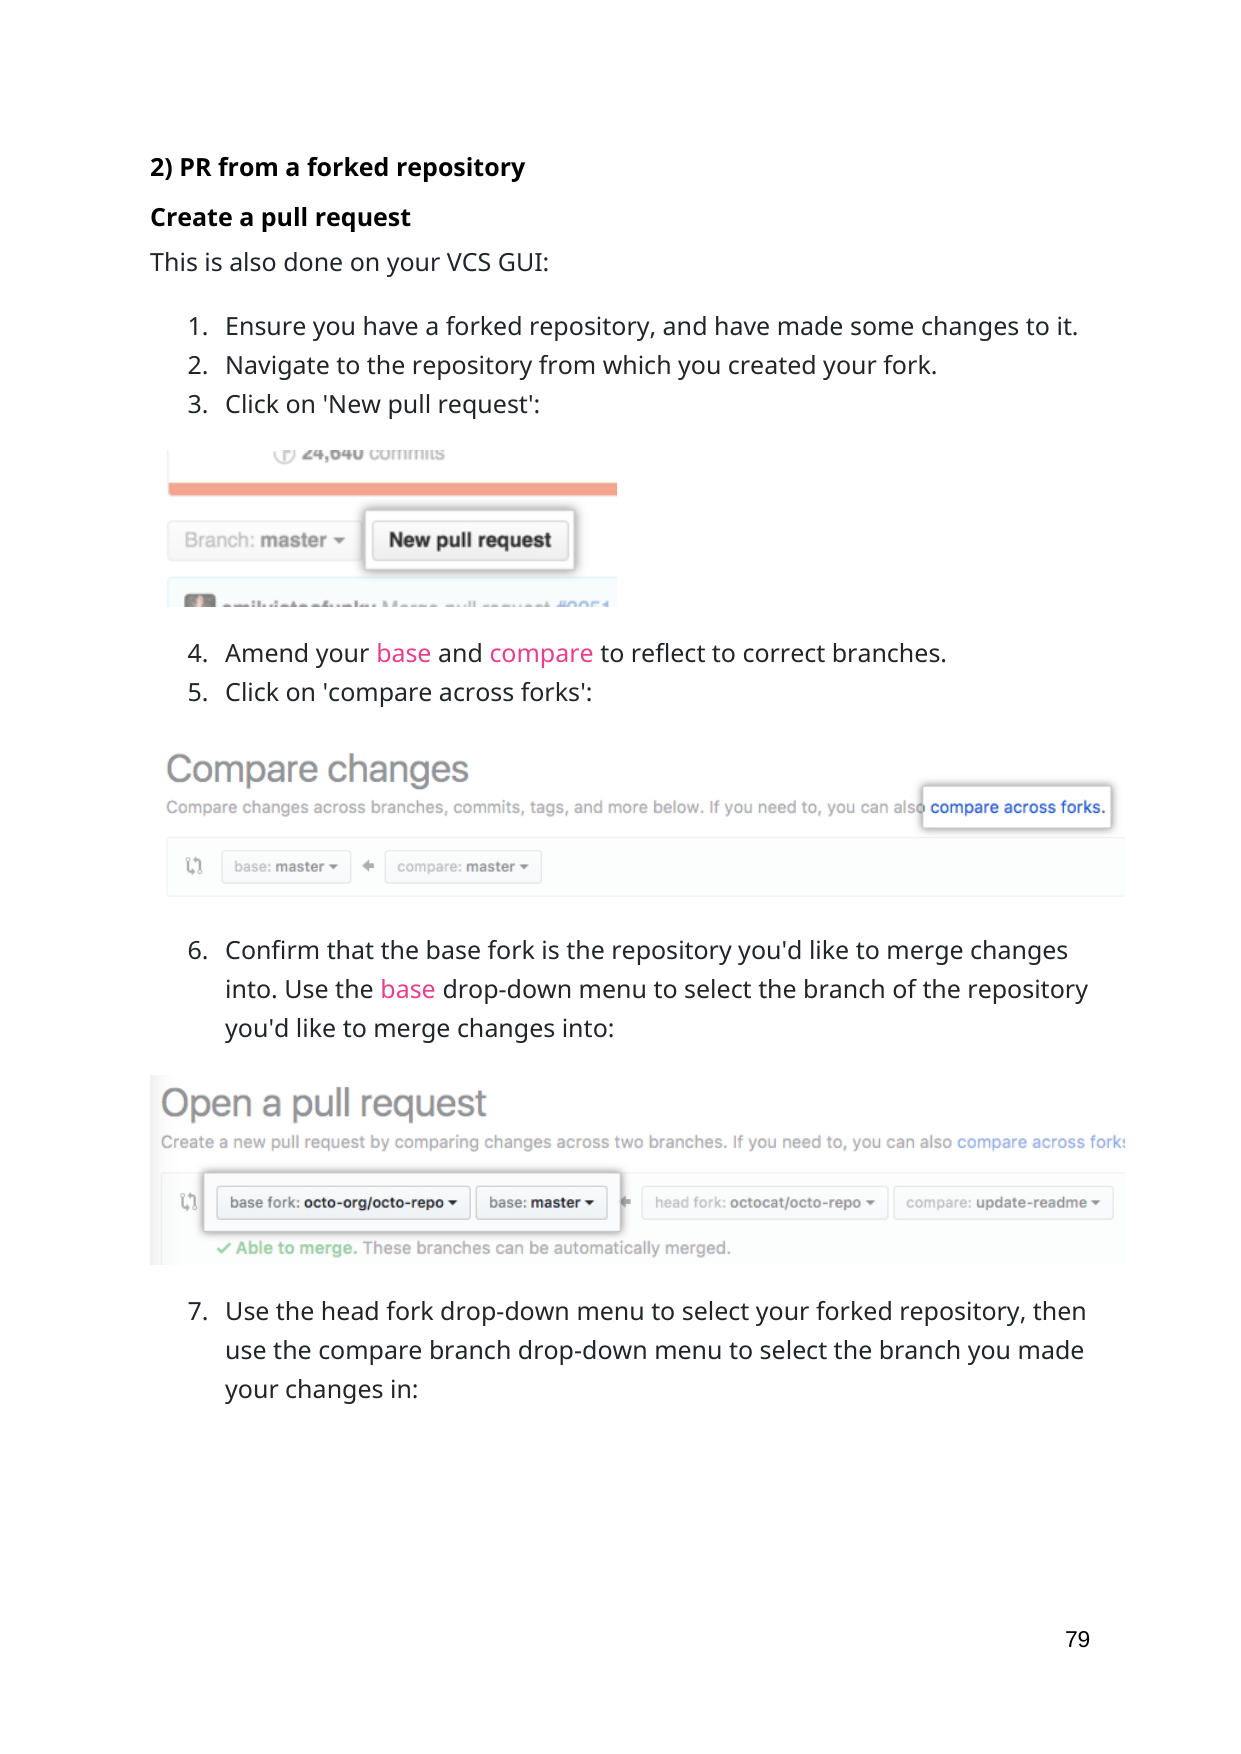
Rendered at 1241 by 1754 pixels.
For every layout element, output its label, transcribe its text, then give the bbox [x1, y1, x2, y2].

subtitle 2) PR from a forked repository [150, 150, 1090, 184]
list Click on 'New pull request': [187, 387, 1090, 421]
list Confirm that the base fork is the repository you'd like to merge changes into. Use the base drop-down menu to select the branch of the repository you'd like to merge changes into: [187, 933, 1090, 1045]
list Amend your base and compare to reflect to correct branches. [187, 636, 1090, 670]
picture [150, 450, 618, 607]
list Navigate to the repository from which you created your fork. [187, 347, 1090, 382]
subtitle Create a pull request [150, 199, 1090, 233]
text This is also done on your VCS GUI: [150, 244, 1090, 278]
picture [150, 739, 1125, 904]
picture [150, 1075, 1125, 1265]
list Ensure you have a forked repository, and have made some changes to it. [187, 308, 1090, 342]
list Click on 'compare across forks': [187, 675, 1090, 709]
list Use the head fork drop-down menu to select your forked repository, then use the compare branch drop-down menu to select the branch you made your changes in: [187, 1294, 1090, 1406]
